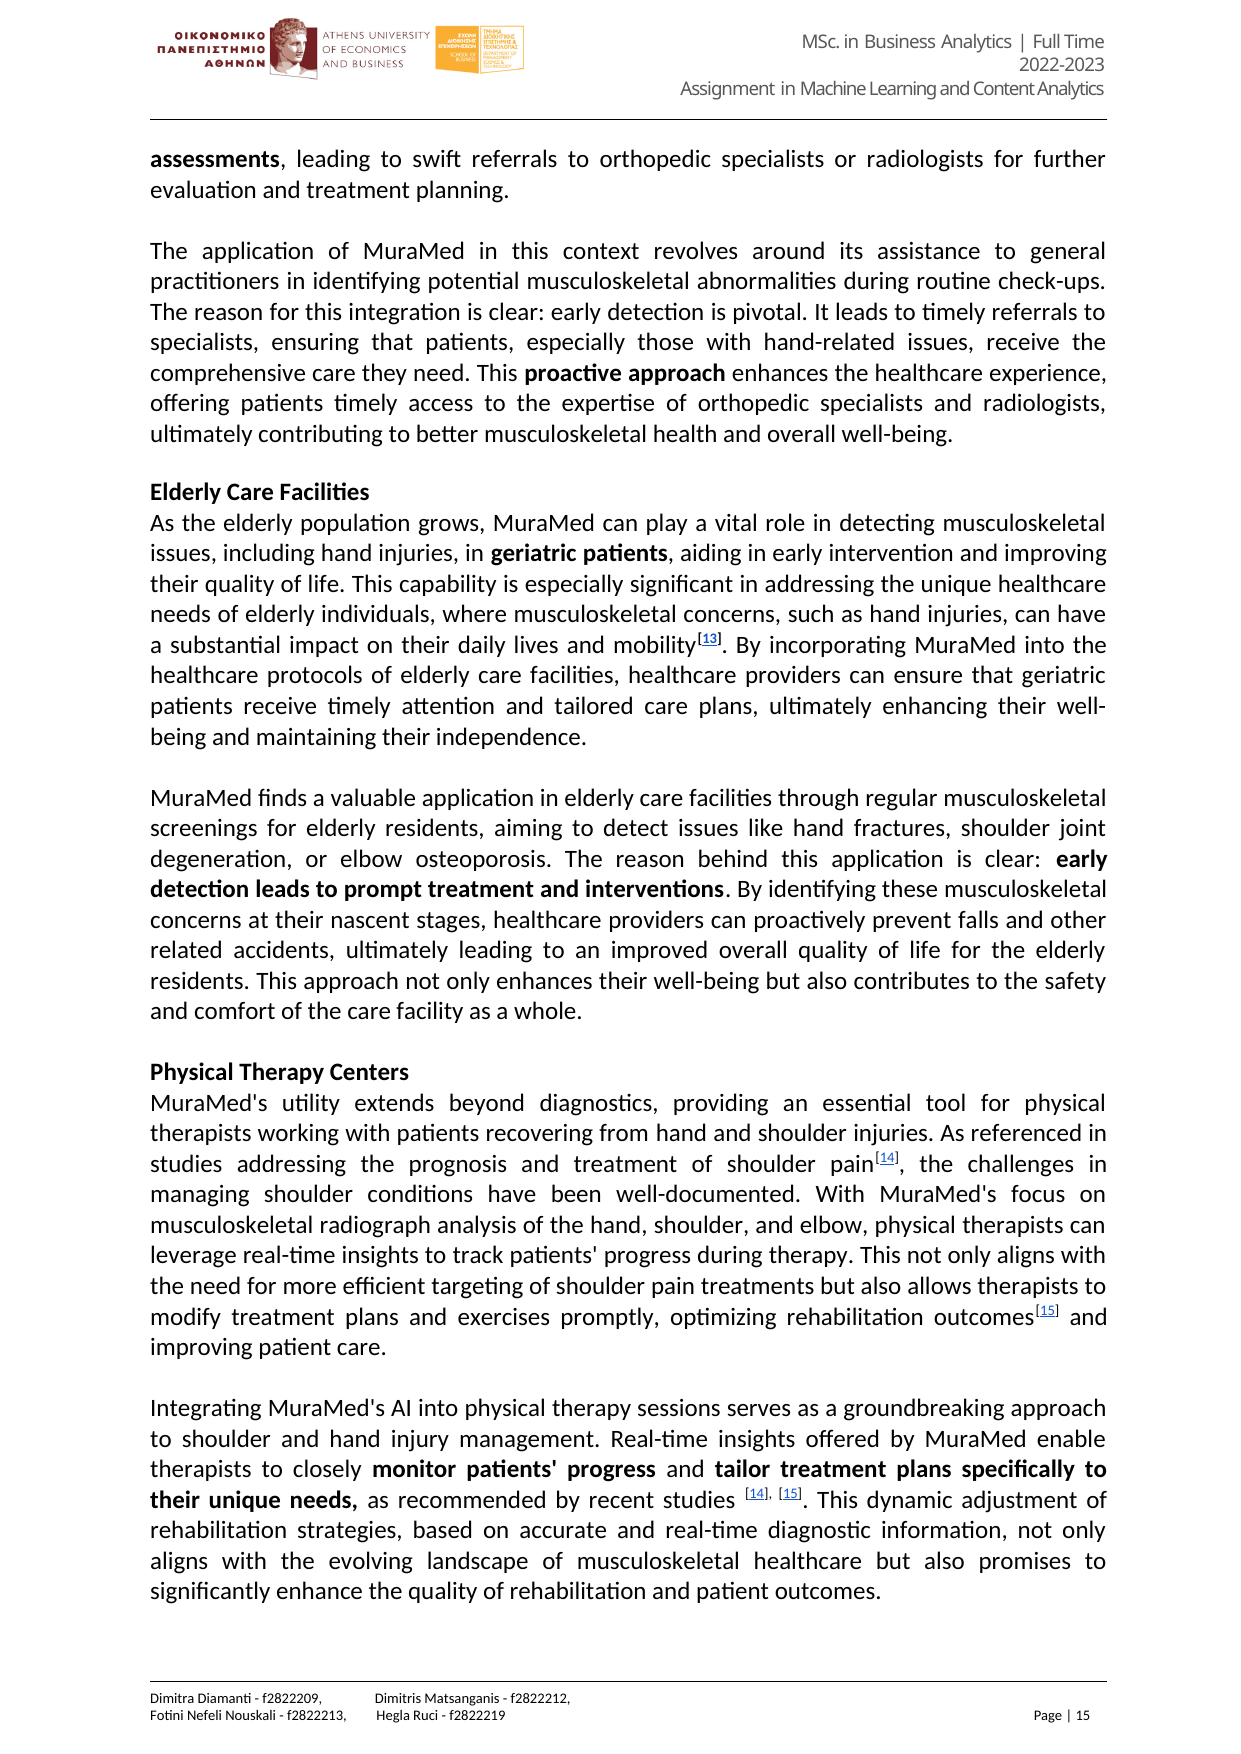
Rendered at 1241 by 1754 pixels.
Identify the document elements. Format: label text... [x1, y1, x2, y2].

subtitle Physical Therapy Centers [150, 1056, 1107, 1087]
picture [151, 17, 526, 82]
text As the elderly population grows, MuraMed can play a vital role in detecting musculoskeletal issues, including hand injuries, in geriatric patients, aiding in early intervention and improving their quality of life. This capability is especially significant in addressing the unique healthcare needs of elderly individuals, where musculoskeletal concerns, such as hand injuries, can have a substantial impact on their daily lives and mobility[13]. By incorporating MuraMed into the healthcare protocols of elderly care facilities, healthcare providers can ensure that geriatric patients receive timely attention and tailored care plans, ultimately enhancing their well-being and maintaining their independence. [150, 507, 1107, 751]
text The application of MuraMed in this context revolves around its assistance to general practitioners in identifying potential musculoskeletal abnormalities during routine check-ups. The reason for this integration is clear: early detection is pivotal. It leads to timely referrals to specialists, ensuring that patients, especially those with hand-related issues, receive the comprehensive care they need. This proactive approach enhances the healthcare experience, offering patients timely access to the expertise of orthopedic specialists and radiologists, ultimately contributing to better musculoskeletal health and overall well-being. [150, 235, 1107, 448]
text MuraMed's utility extends beyond diagnostics, providing an essential tool for physical therapists working with patients recovering from hand and shoulder injuries. As referenced in studies addressing the prognosis and treatment of shoulder pain[14], the challenges in managing shoulder conditions have been well-documented. With MuraMed's focus on musculoskeletal radiograph analysis of the hand, shoulder, and elbow, physical therapists can leverage real-time insights to track patients' progress during therapy. This not only aligns with the need for more efficient targeting of shoulder pain treatments but also allows therapists to modify treatment plans and exercises promptly, optimizing rehabilitation outcomes[15] and improving patient care. [150, 1087, 1107, 1362]
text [150, 143, 1107, 204]
text Integrating MuraMed's AI into physical therapy sessions serves as a groundbreaking approach to shoulder and hand injury management. Real-time insights offered by MuraMed enable therapists to closely monitor patients' progress and tailor treatment plans specifically to their unique needs, as recommended by recent studies [14], [15]. This dynamic adjustment of rehabilitation strategies, based on accurate and real-time diagnostic information, not only aligns with the evolving landscape of musculoskeletal healthcare but also promises to significantly enhance the quality of rehabilitation and patient outcomes. [150, 1392, 1107, 1606]
text MuraMed finds a valuable application in elderly care facilities through regular musculoskeletal screenings for elderly residents, aiming to detect issues like hand fractures, shoulder joint degeneration, or elbow osteoporosis. The reason behind this application is clear: early detection leads to prompt treatment and interventions. By identifying these musculoskeletal concerns at their nascent stages, healthcare providers can proactively prevent falls and other related accidents, ultimately leading to an improved overall quality of life for the elderly residents. This approach not only enhances their well-being but also contributes to the safety and comfort of the care facility as a whole. [150, 782, 1107, 1026]
subtitle Elderly Care Facilities [150, 477, 1107, 507]
